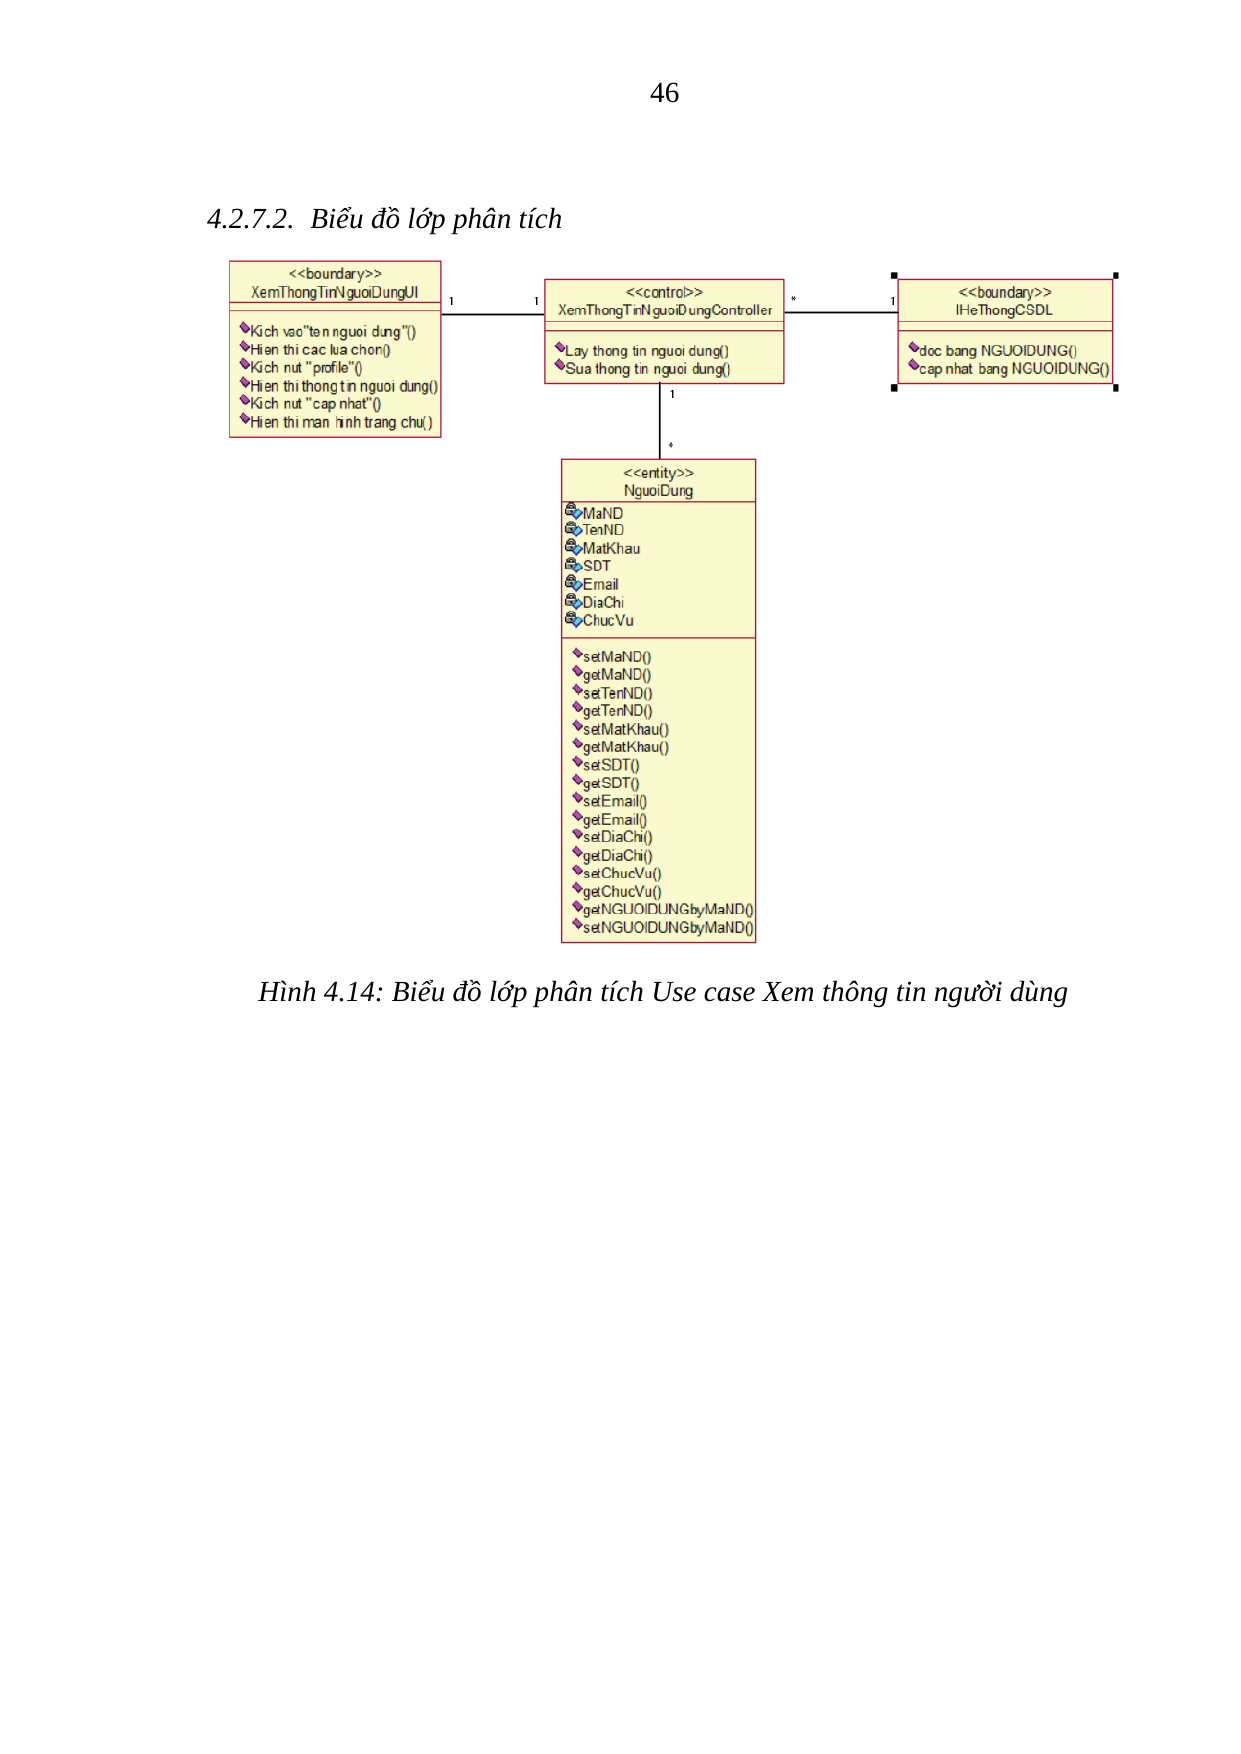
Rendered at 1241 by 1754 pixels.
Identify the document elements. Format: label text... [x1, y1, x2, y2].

subtitle Biểu đồ lớp phân tích [207, 201, 1122, 235]
picture [206, 251, 1123, 948]
text Hình 4.14: Biểu đồ lớp phân tích Use case Xem thông tin người dùng [207, 974, 1122, 1007]
